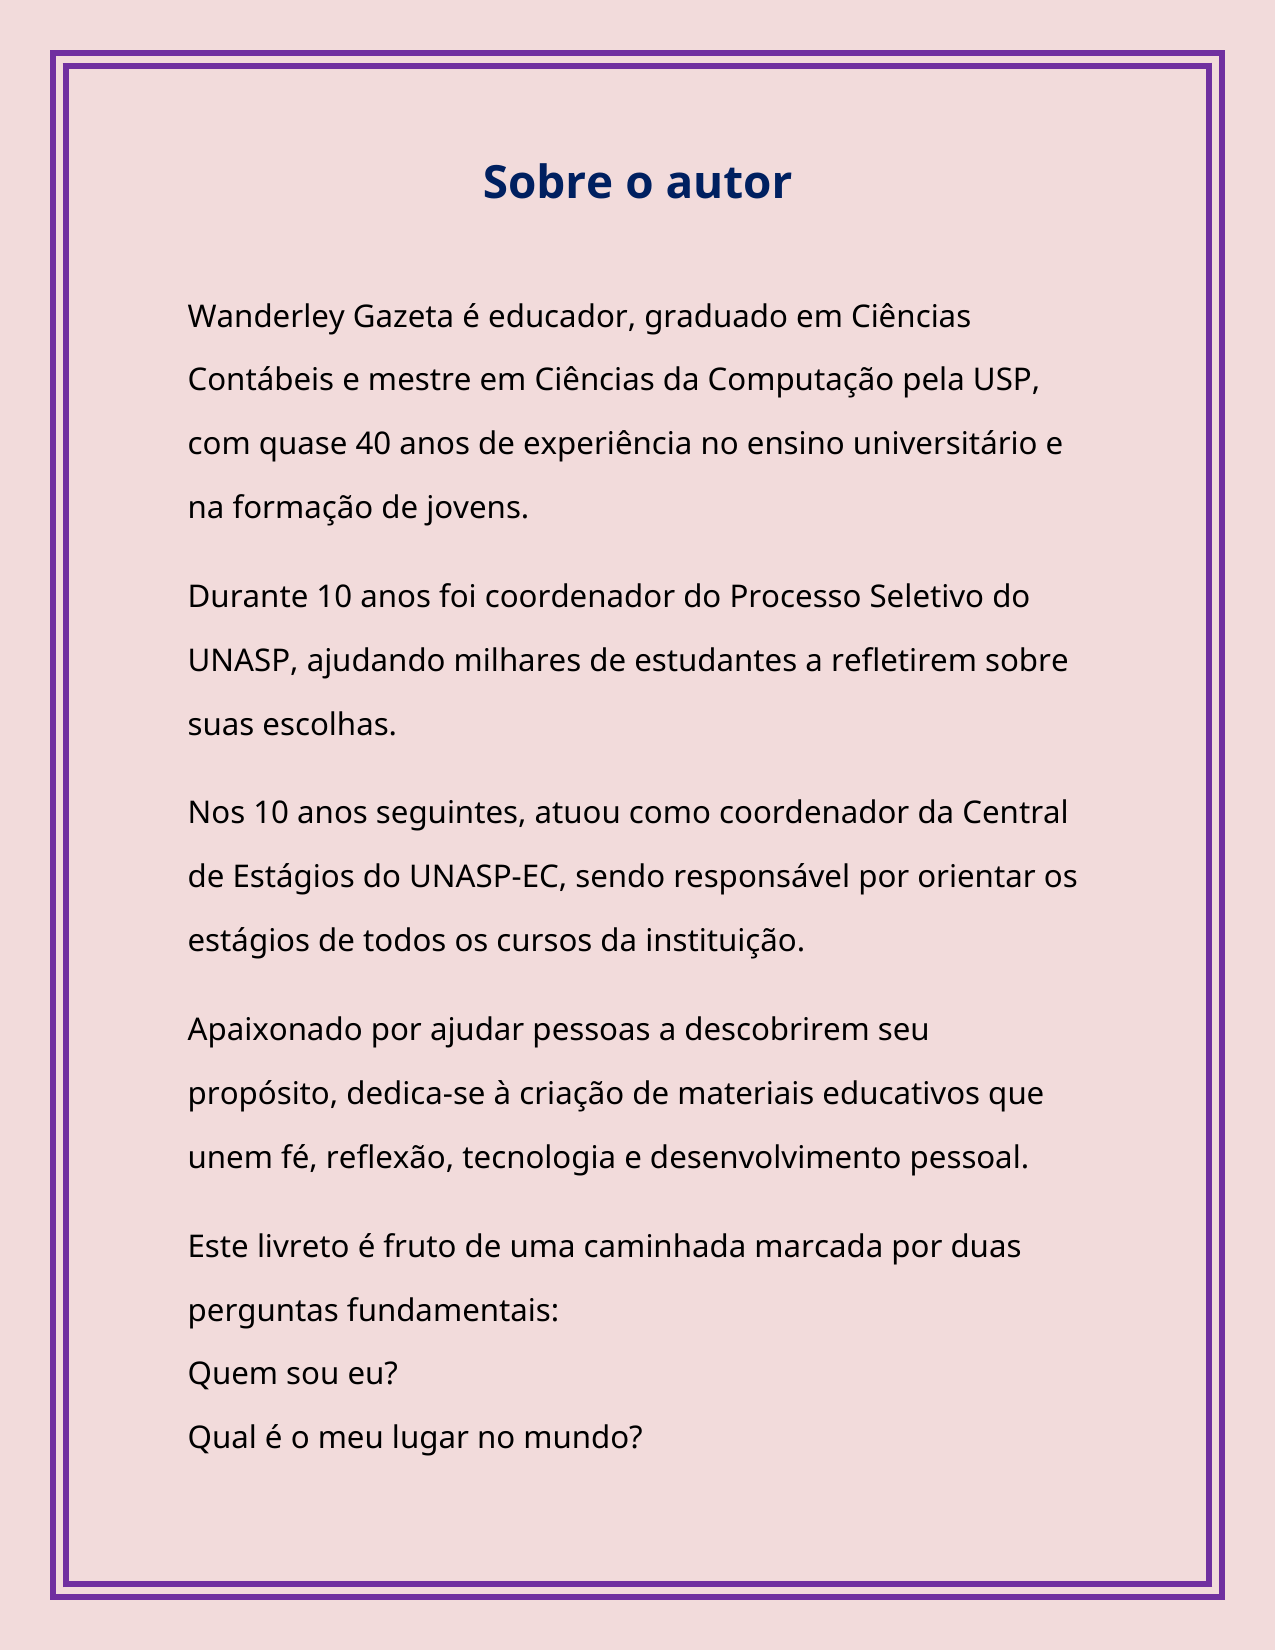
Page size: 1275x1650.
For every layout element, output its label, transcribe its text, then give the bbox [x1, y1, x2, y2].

text Nos 10 anos seguintes, atuou como coordenador da Central de Estágios do UNASP-EC, sendo responsável por orientar os estágios de todos os cursos da instituição. [187, 791, 1087, 961]
subtitle Sobre o autor [187, 150, 1087, 212]
text Este livreto é fruto de uma caminhada marcada por duas perguntas fundamentais: Quem sou eu? Qual é o meu lugar no mundo? [187, 1224, 1087, 1458]
text Durante 10 anos foi coordenador do Processo Seletivo do UNASP, ajudando milhares de estudantes a refletirem sobre suas escolhas. [187, 574, 1087, 744]
text Wanderley Gazeta é educador, graduado em Ciências Contábeis e mestre em Ciências da Computação pela USP, com quase 40 anos de experiência no ensino universitário e na formação de jovens. [187, 293, 1087, 528]
text Apaixonado por ajudar pessoas a descobrirem seu propósito, dedica-se à criação de materiais educativos que unem fé, reflexão, tecnologia e desenvolvimento pessoal. [187, 1007, 1087, 1177]
